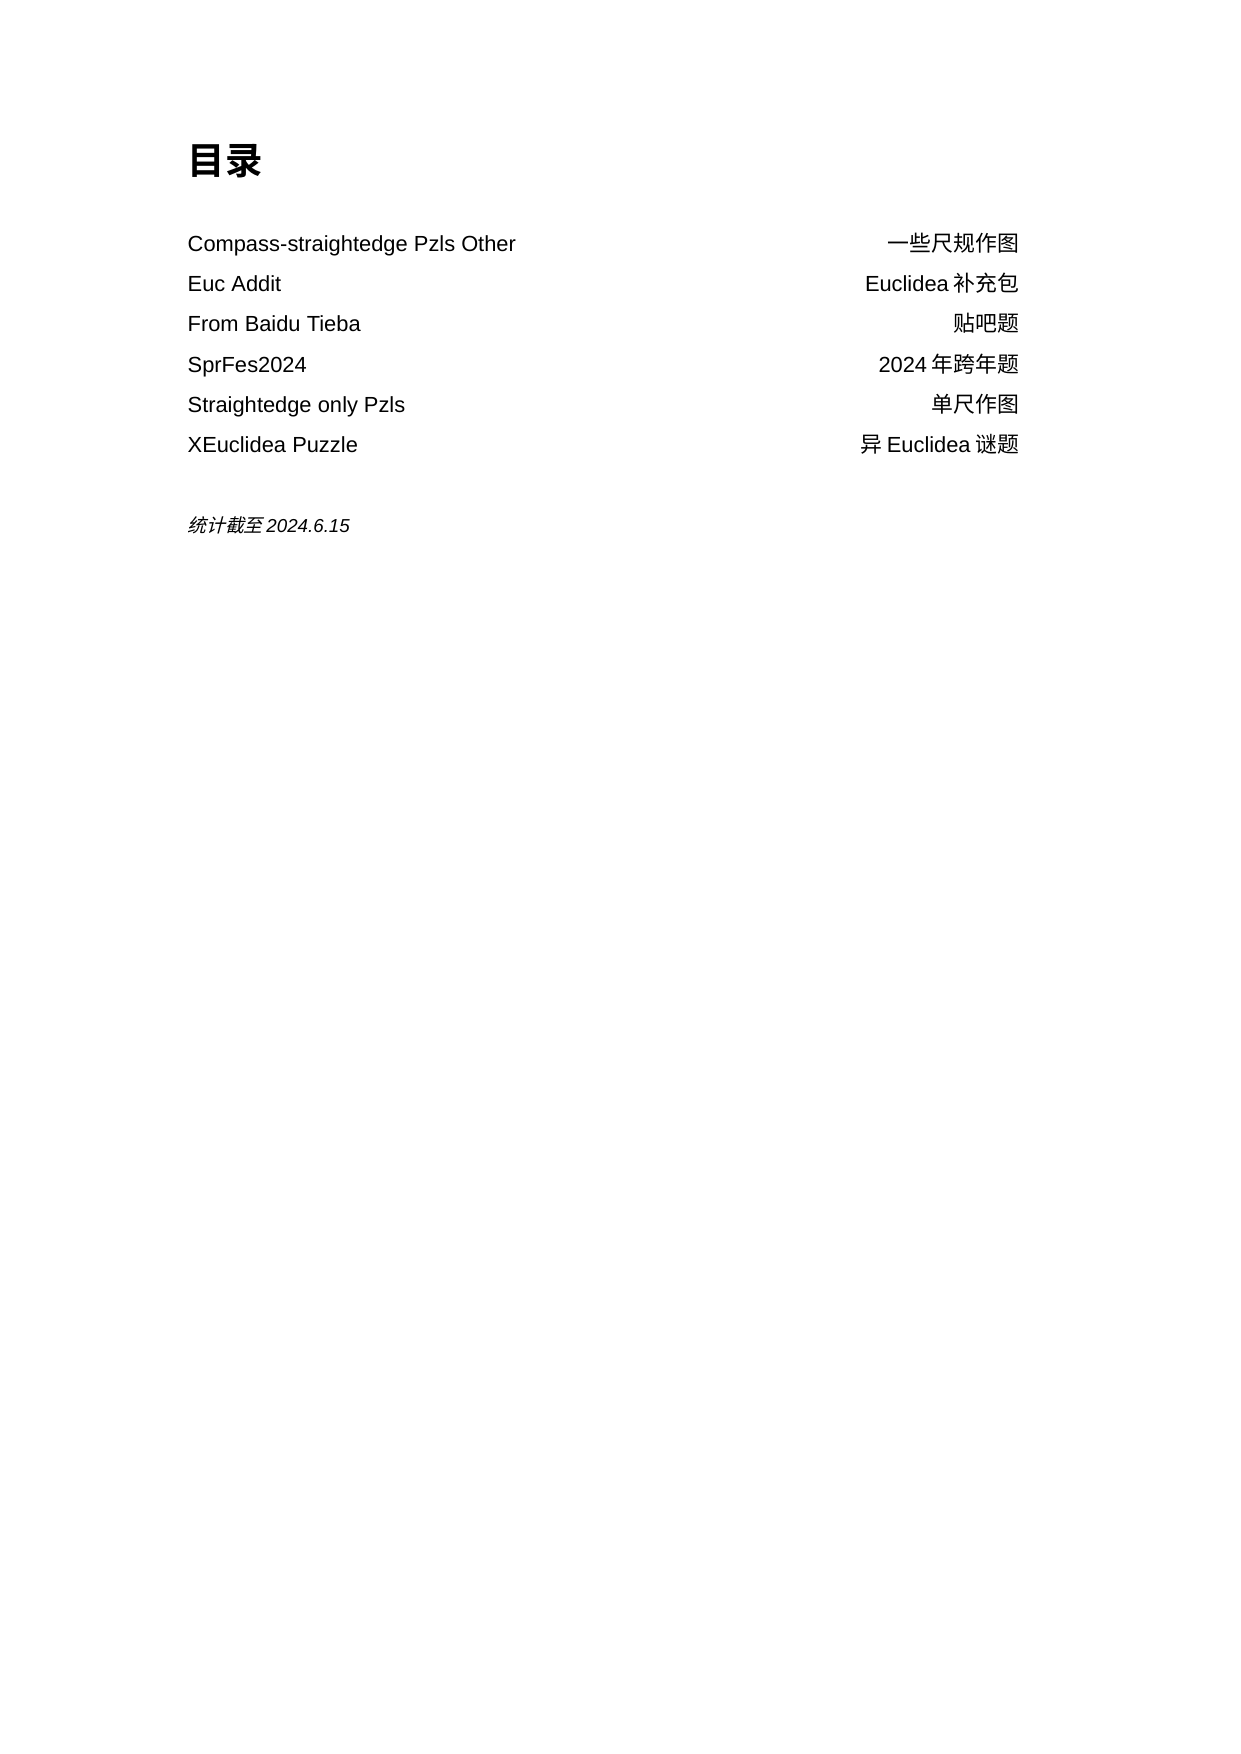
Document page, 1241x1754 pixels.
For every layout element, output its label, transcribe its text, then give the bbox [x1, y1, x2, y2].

text Euc Addit Euclidea补充包 [187, 262, 1053, 302]
subtitle 目录 [187, 118, 1053, 198]
text SprFes2024 2024年跨年题 [187, 342, 1053, 383]
text XEuclidea Puzzle 异Euclidea谜题 [187, 423, 1053, 463]
text From Baidu Tieba 贴吧题 [187, 302, 1053, 342]
text Compass-straightedge Pzls Other 一些尺规作图 [187, 221, 1053, 262]
text Straightedge only Pzls 单尺作图 [187, 383, 1053, 423]
text 统计截至2024.6.15 [187, 504, 1053, 544]
